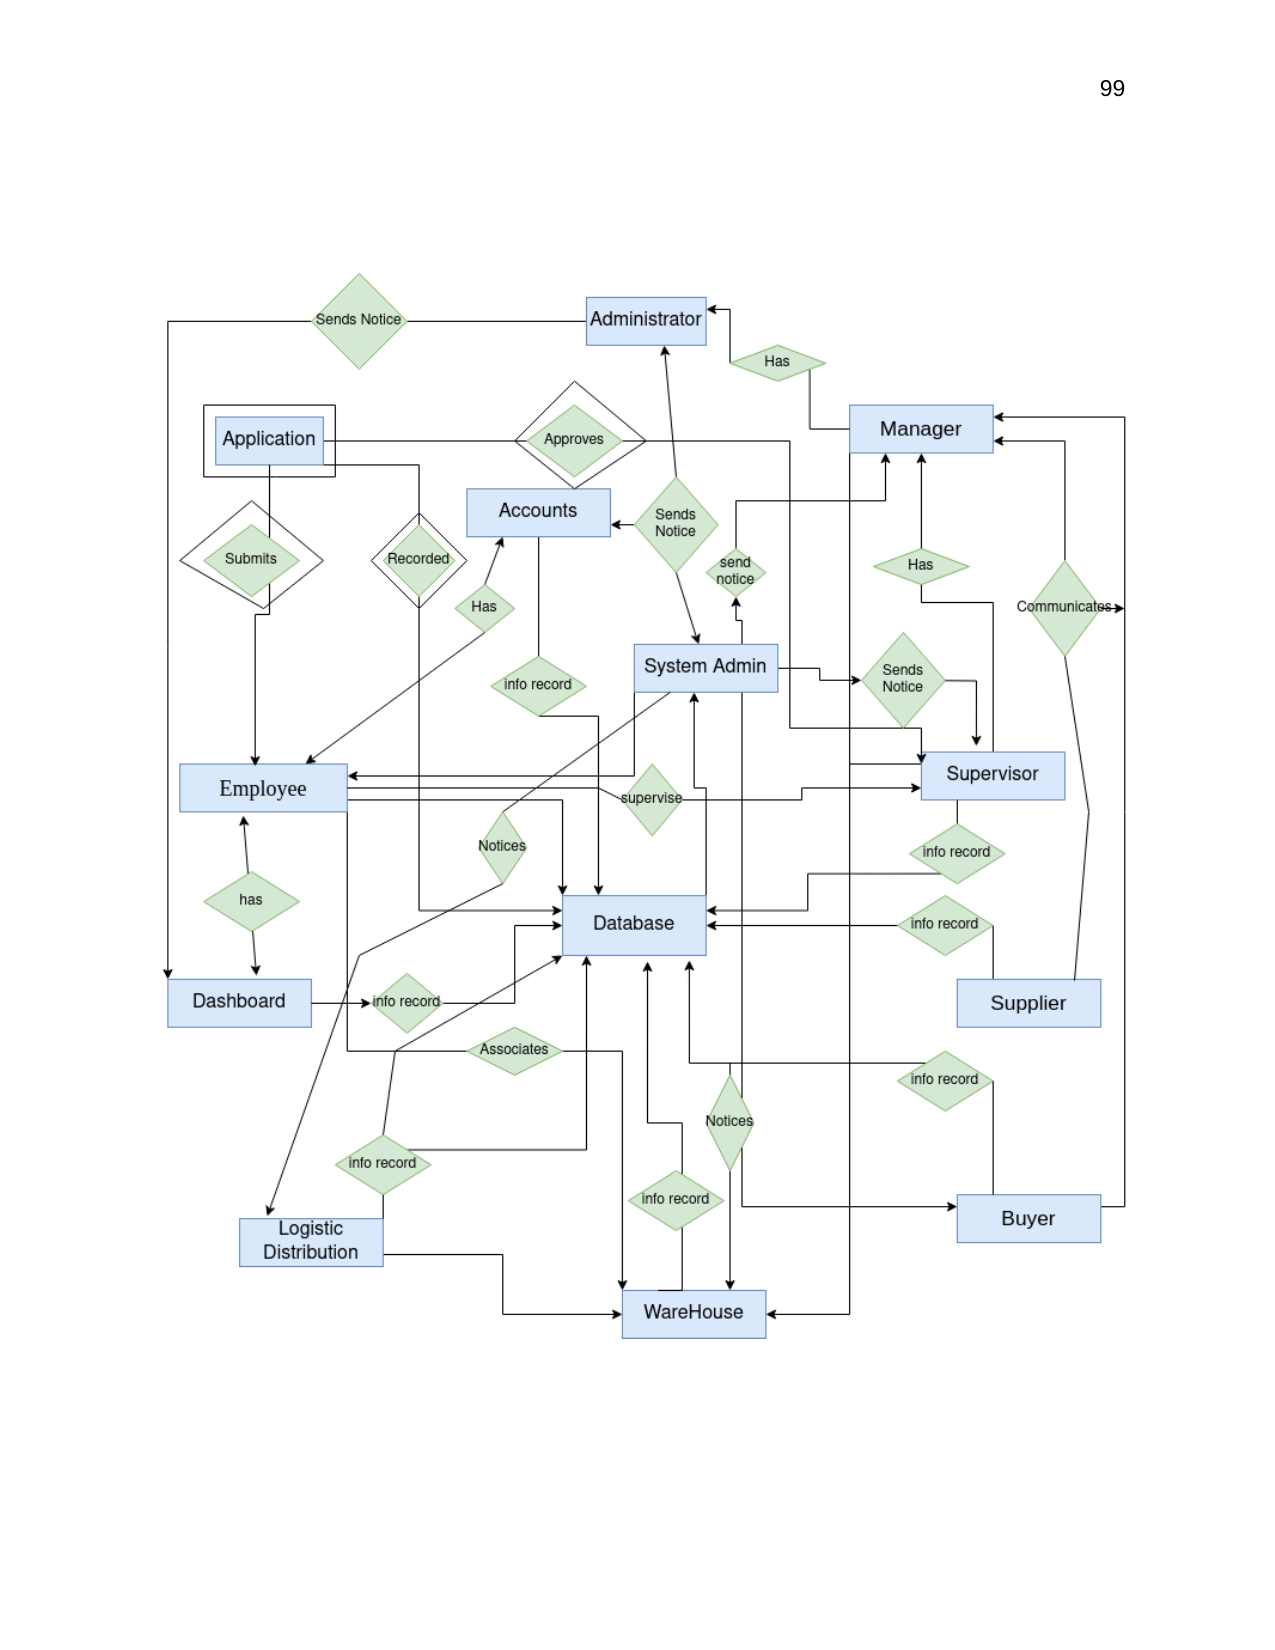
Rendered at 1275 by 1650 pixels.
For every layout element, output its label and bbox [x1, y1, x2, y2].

picture [159, 273, 1135, 1339]
